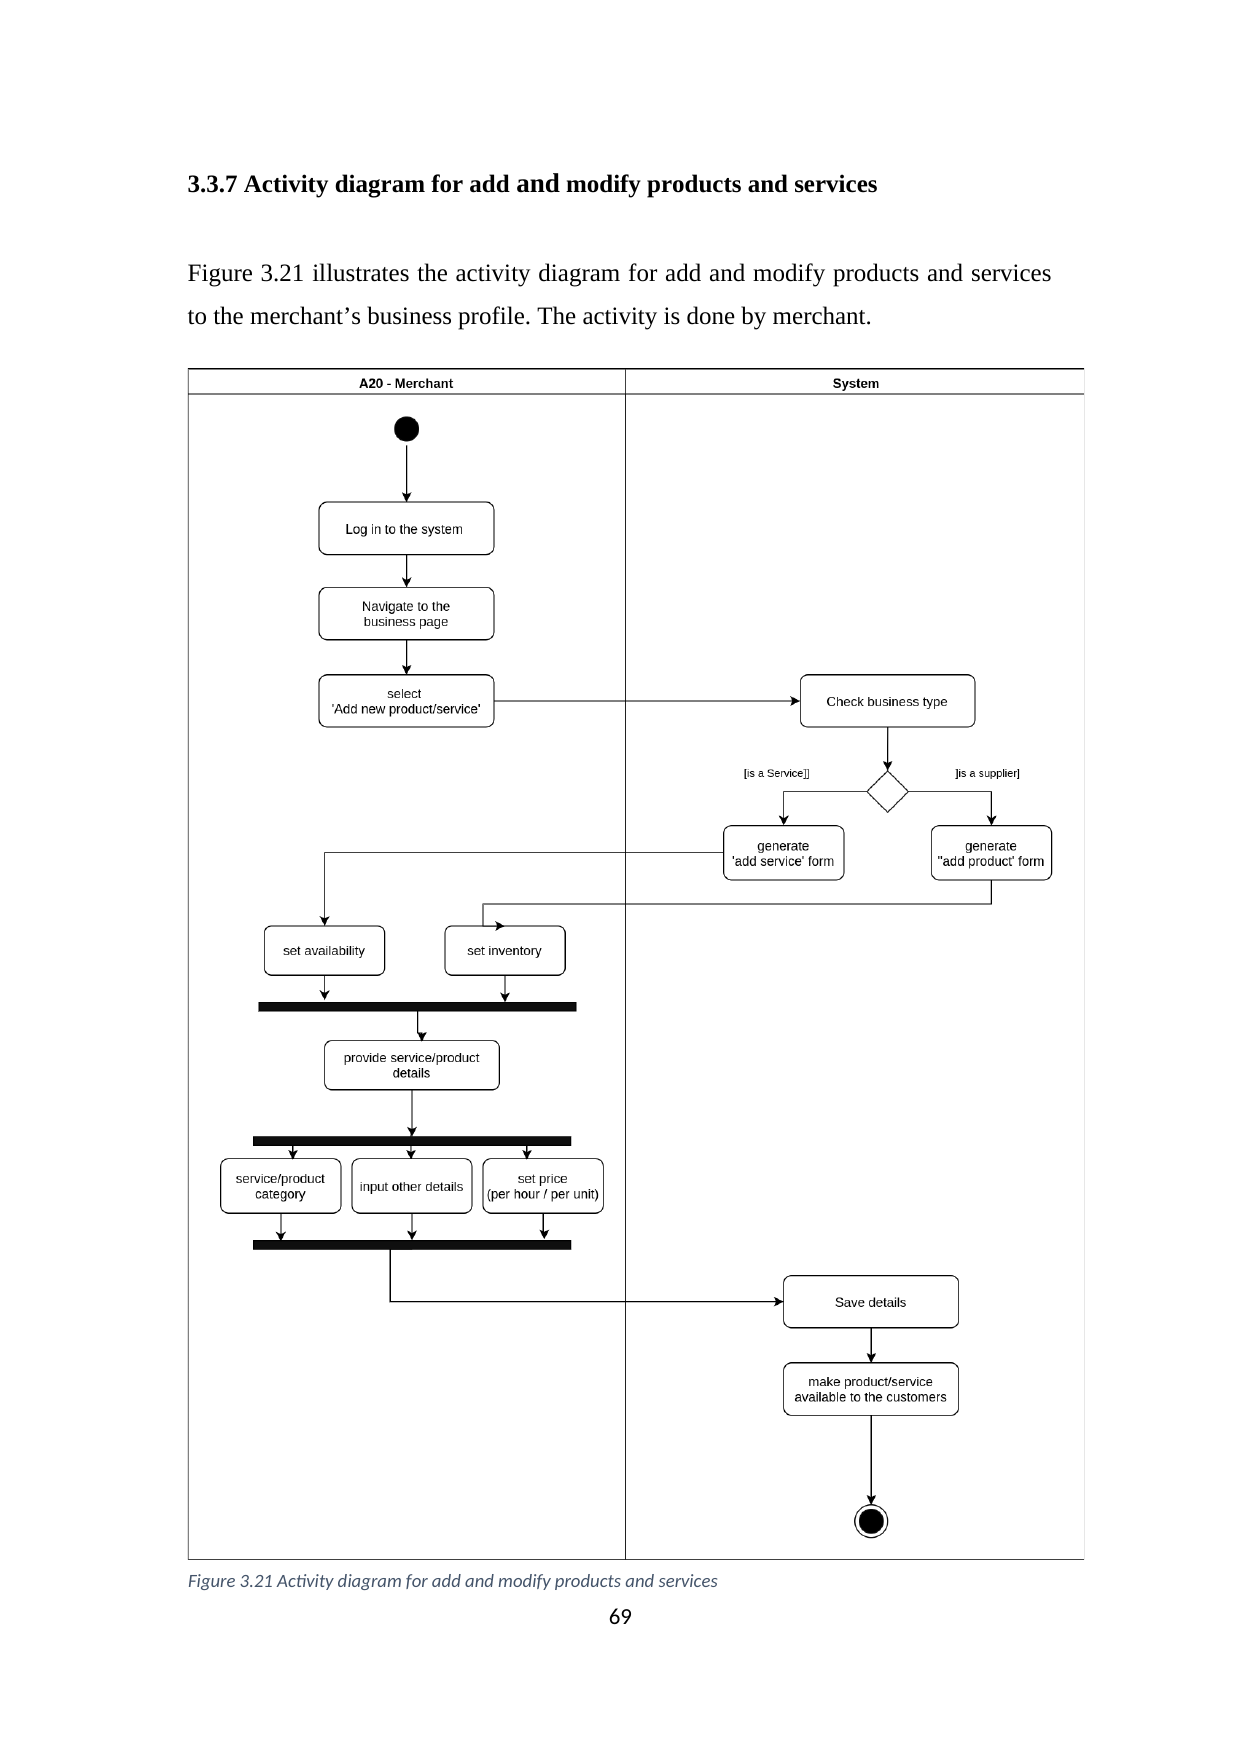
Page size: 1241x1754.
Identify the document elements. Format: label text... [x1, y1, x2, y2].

picture [187, 368, 1085, 1560]
subtitle 3.3.7 Activity diagram for add and modify products and services [187, 167, 1053, 198]
text Figure 3.21 illustrates the activity diagram for add and modify products and services to the merchant’s business profile. The activity is done by merchant. [187, 258, 1053, 330]
